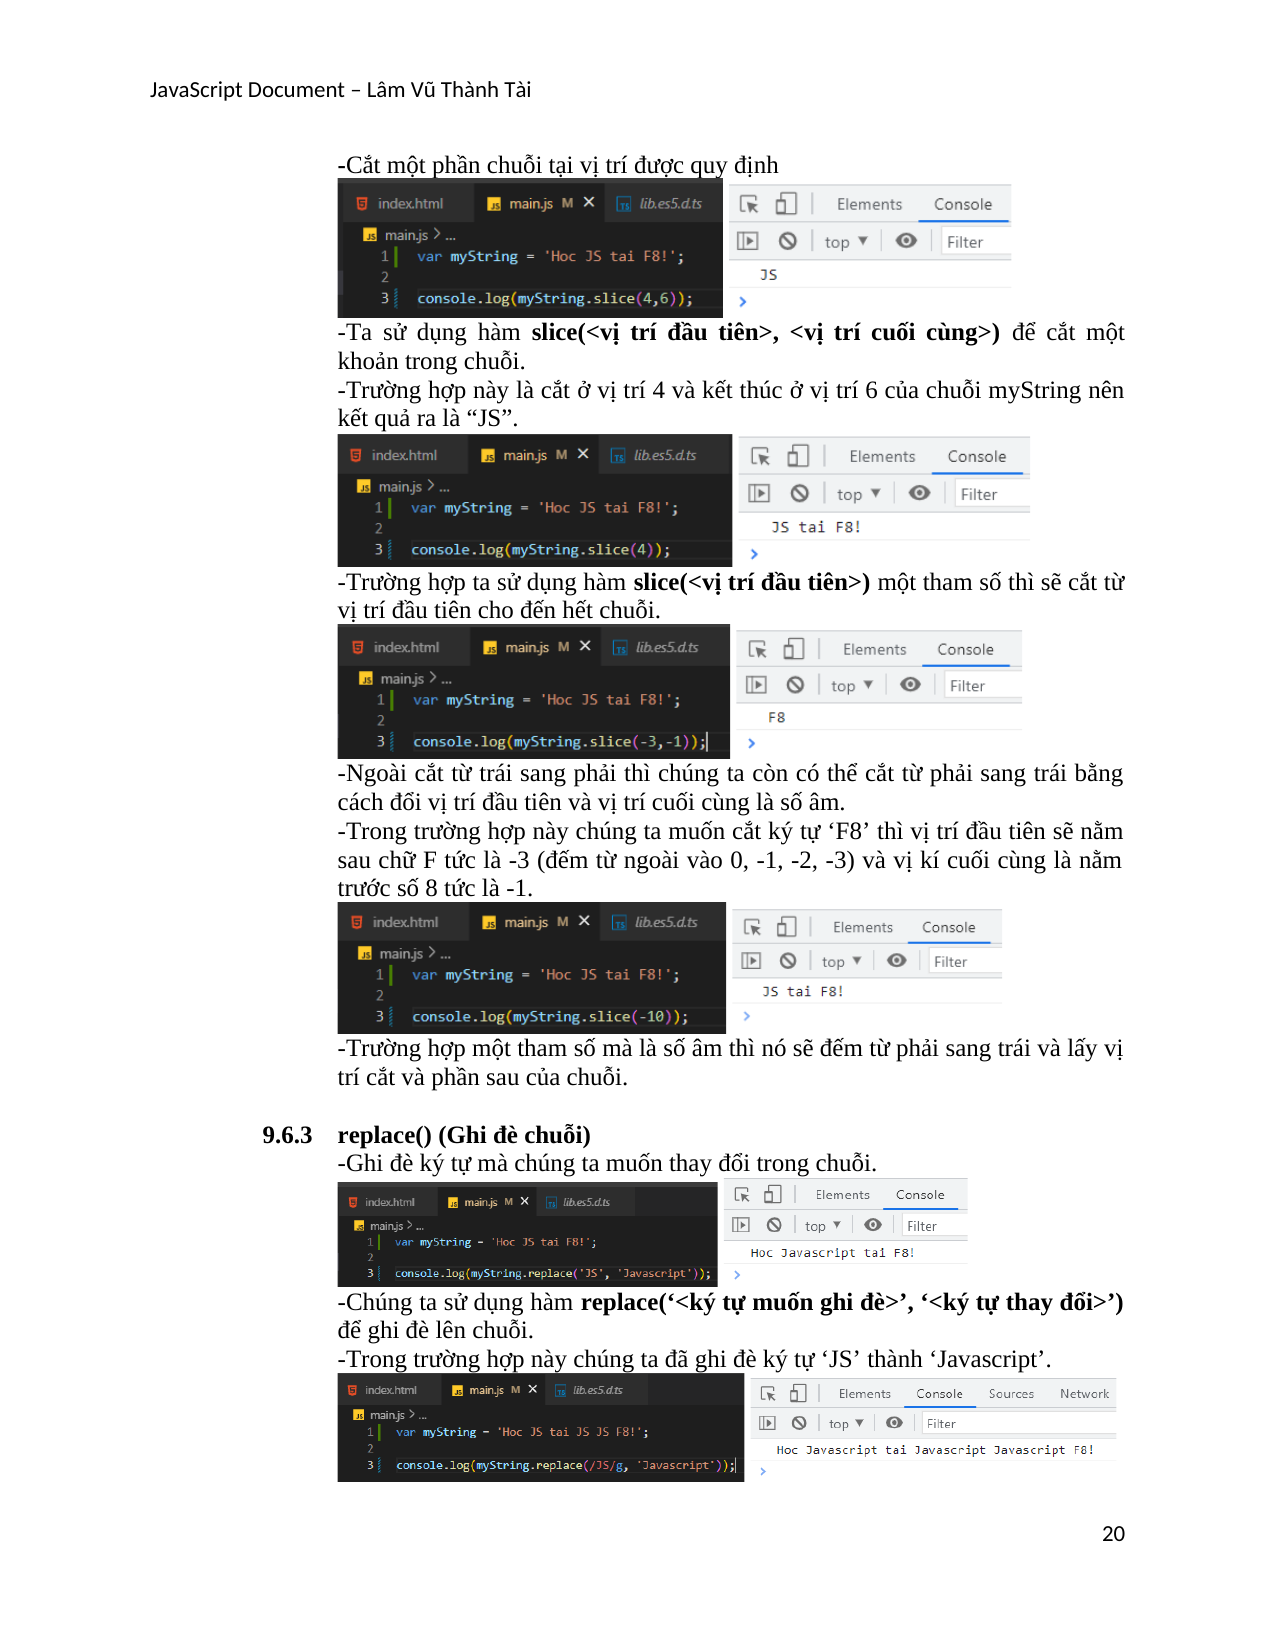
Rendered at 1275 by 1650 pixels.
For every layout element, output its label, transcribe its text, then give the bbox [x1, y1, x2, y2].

picture [732, 904, 1003, 1034]
list -Chúng ta sử dụng hàm replace(‘<ký tự muốn ghi đè>’, ‘<ký tự thay đổi>’) để ghi đè lên chuỗi. [337, 1287, 1125, 1344]
list -Ghi đè ký tự mà chúng ta muốn thay đổi trong chuỗi. [337, 1148, 1125, 1177]
picture [729, 181, 1012, 318]
picture [337, 624, 731, 759]
list replace() (Ghi đè chuỗi) [262, 1120, 1125, 1148]
list -Ta sử dụng hàm slice(<vị trí đầu tiên>, <vị trí cuối cùng>) để cắt một khoản trong chuỗi. [337, 317, 1125, 375]
picture [736, 627, 1023, 759]
list -Trường hợp ta sử dụng hàm slice(<vị trí đầu tiên>) một tham số thì sẽ cắt từ vị trí đầu tiên cho đến hết chuỗi. [337, 567, 1125, 624]
picture [337, 1373, 745, 1482]
picture [337, 178, 723, 318]
picture [337, 1182, 718, 1287]
list -Trường hợp một tham số mà là số âm thì nó sẽ đếm từ phải sang trái và lấy vị trí cắt và phần sau của chuỗi. [337, 1033, 1125, 1091]
picture [750, 1373, 1117, 1482]
list -Trong trường hợp này chúng ta đã ghi đè ký tự ‘JS’ thành ‘Javascript’. [337, 1344, 1125, 1373]
picture [738, 432, 1031, 567]
picture [723, 1177, 968, 1287]
list -Trong trường hợp này chúng ta muốn cắt ký tự ‘F8’ thì vị trí đầu tiên sẽ nằm sau chữ F tức là -3 (đếm từ ngoài vào 0, -1, -2, -3) và vị kí cuối cùng là nằm trước số 8 tức là -1. [337, 816, 1125, 902]
list -Ngoài cắt từ trái sang phải thì chúng ta còn có thể cắt từ phải sang trái bằng cách đổi vị trí đầu tiên và vị trí cuối cùng là số âm. [337, 758, 1125, 816]
list -Cắt một phần chuỗi tại vị trí được quy định [337, 150, 1125, 179]
picture [337, 434, 733, 567]
picture [337, 902, 727, 1034]
list -Trường hợp này là cắt ở vị trí 4 và kết thúc ở vị trí 6 của chuỗi myString nên kết quả ra là “JS”. [337, 375, 1125, 432]
